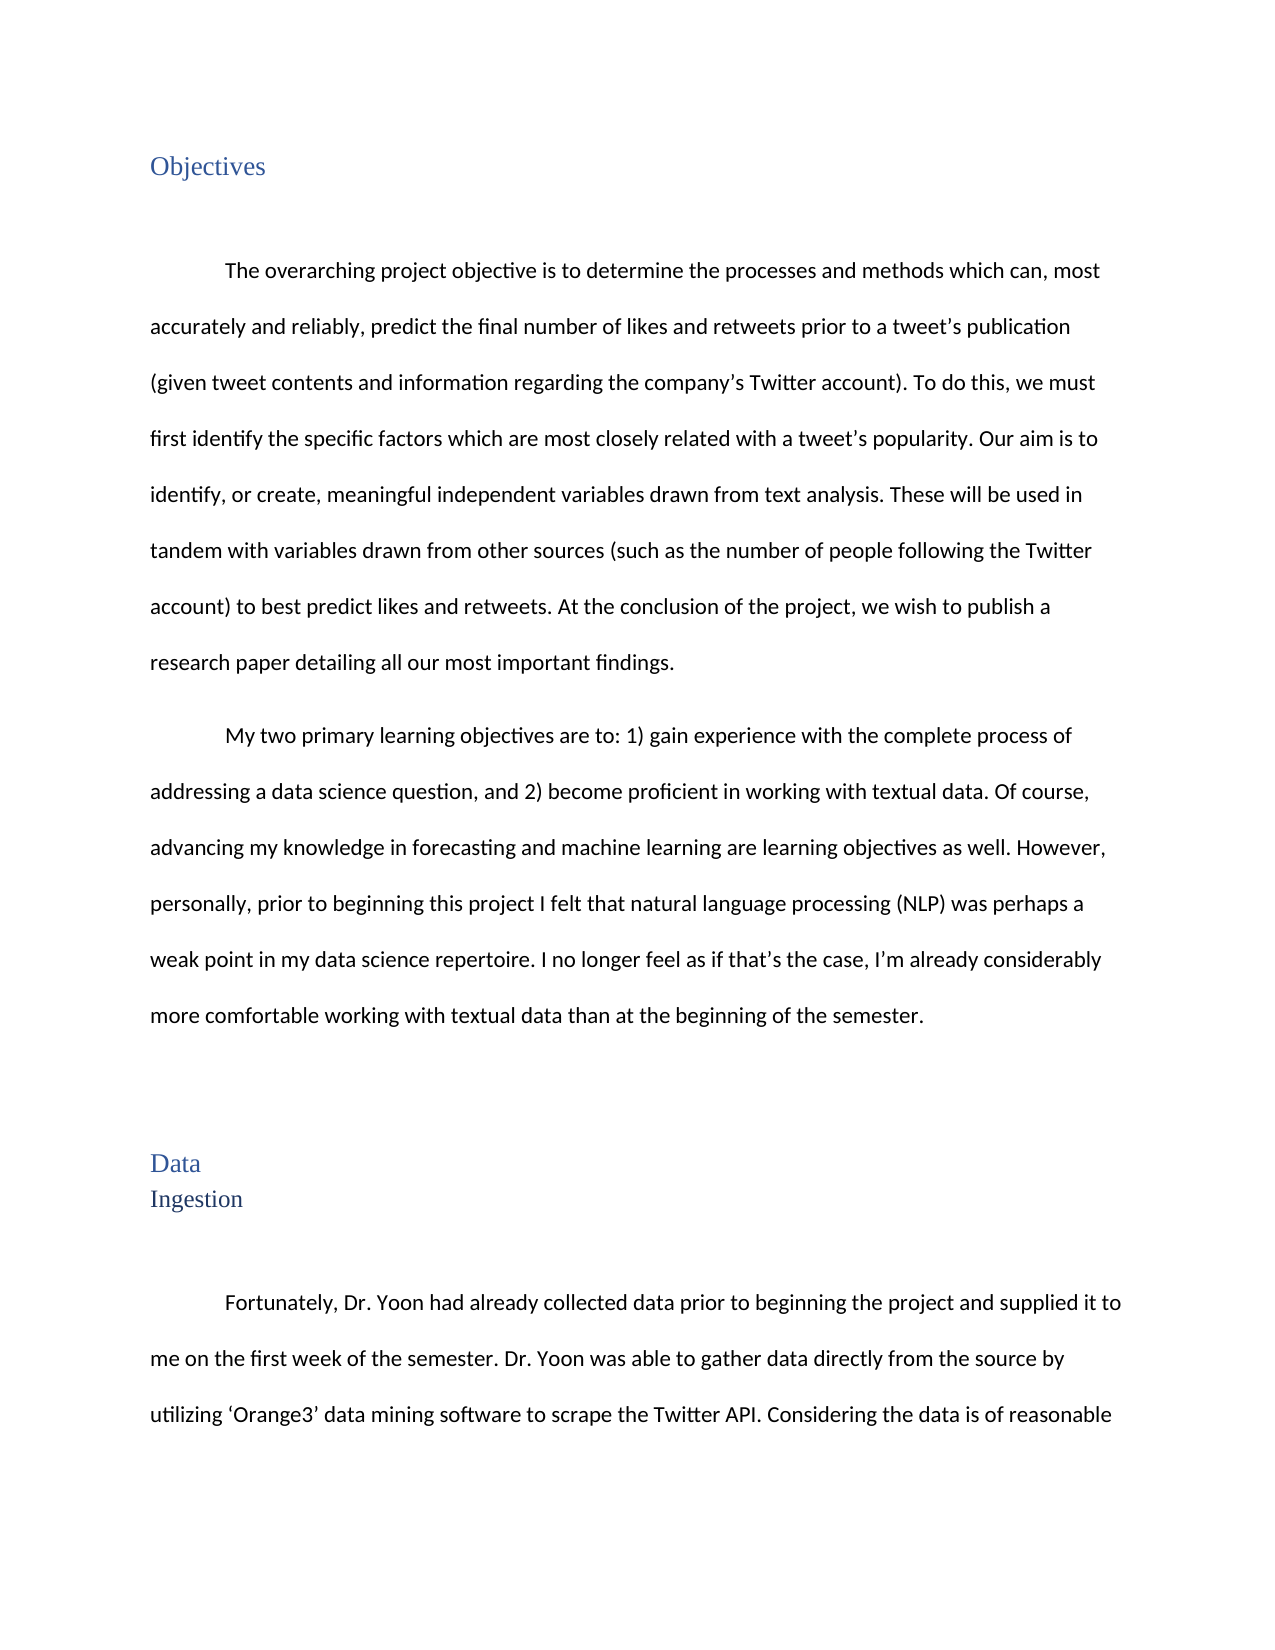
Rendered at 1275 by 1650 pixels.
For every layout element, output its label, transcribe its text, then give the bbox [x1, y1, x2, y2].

text My two primary learning objectives are to: 1) gain experience with the complete process of addressing a data science question, and 2) become proficient in working with textual data. Of course, advancing my knowledge in forecasting and machine learning are learning objectives as well. However, personally, prior to beginning this project I felt that natural language processing (NLP) was perhaps a weak point in my data science repertoire. I no longer feel as if that’s the case, I’m already considerably more comfortable working with textual data than at the beginning of the semester. [150, 721, 1125, 1029]
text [150, 1288, 1125, 1428]
text The overarching project objective is to determine the processes and methods which can, most accurately and reliably, predict the final number of likes and retweets prior to a tweet’s publication (given tweet contents and information regarding the company’s Twitter account). To do this, we must first identify the specific factors which are most closely related with a tweet’s popularity. Our aim is to identify, or create, meaningful independent variables drawn from text analysis. These will be used in tandem with variables drawn from other sources (such as the number of people following the Twitter account) to best predict likes and retweets. At the conclusion of the project, we wish to publish a research paper detailing all our most important findings. [150, 256, 1125, 677]
subtitle Data [150, 1147, 1125, 1178]
subtitle Ingestion [150, 1184, 1125, 1213]
subtitle Objectives [150, 150, 1125, 181]
